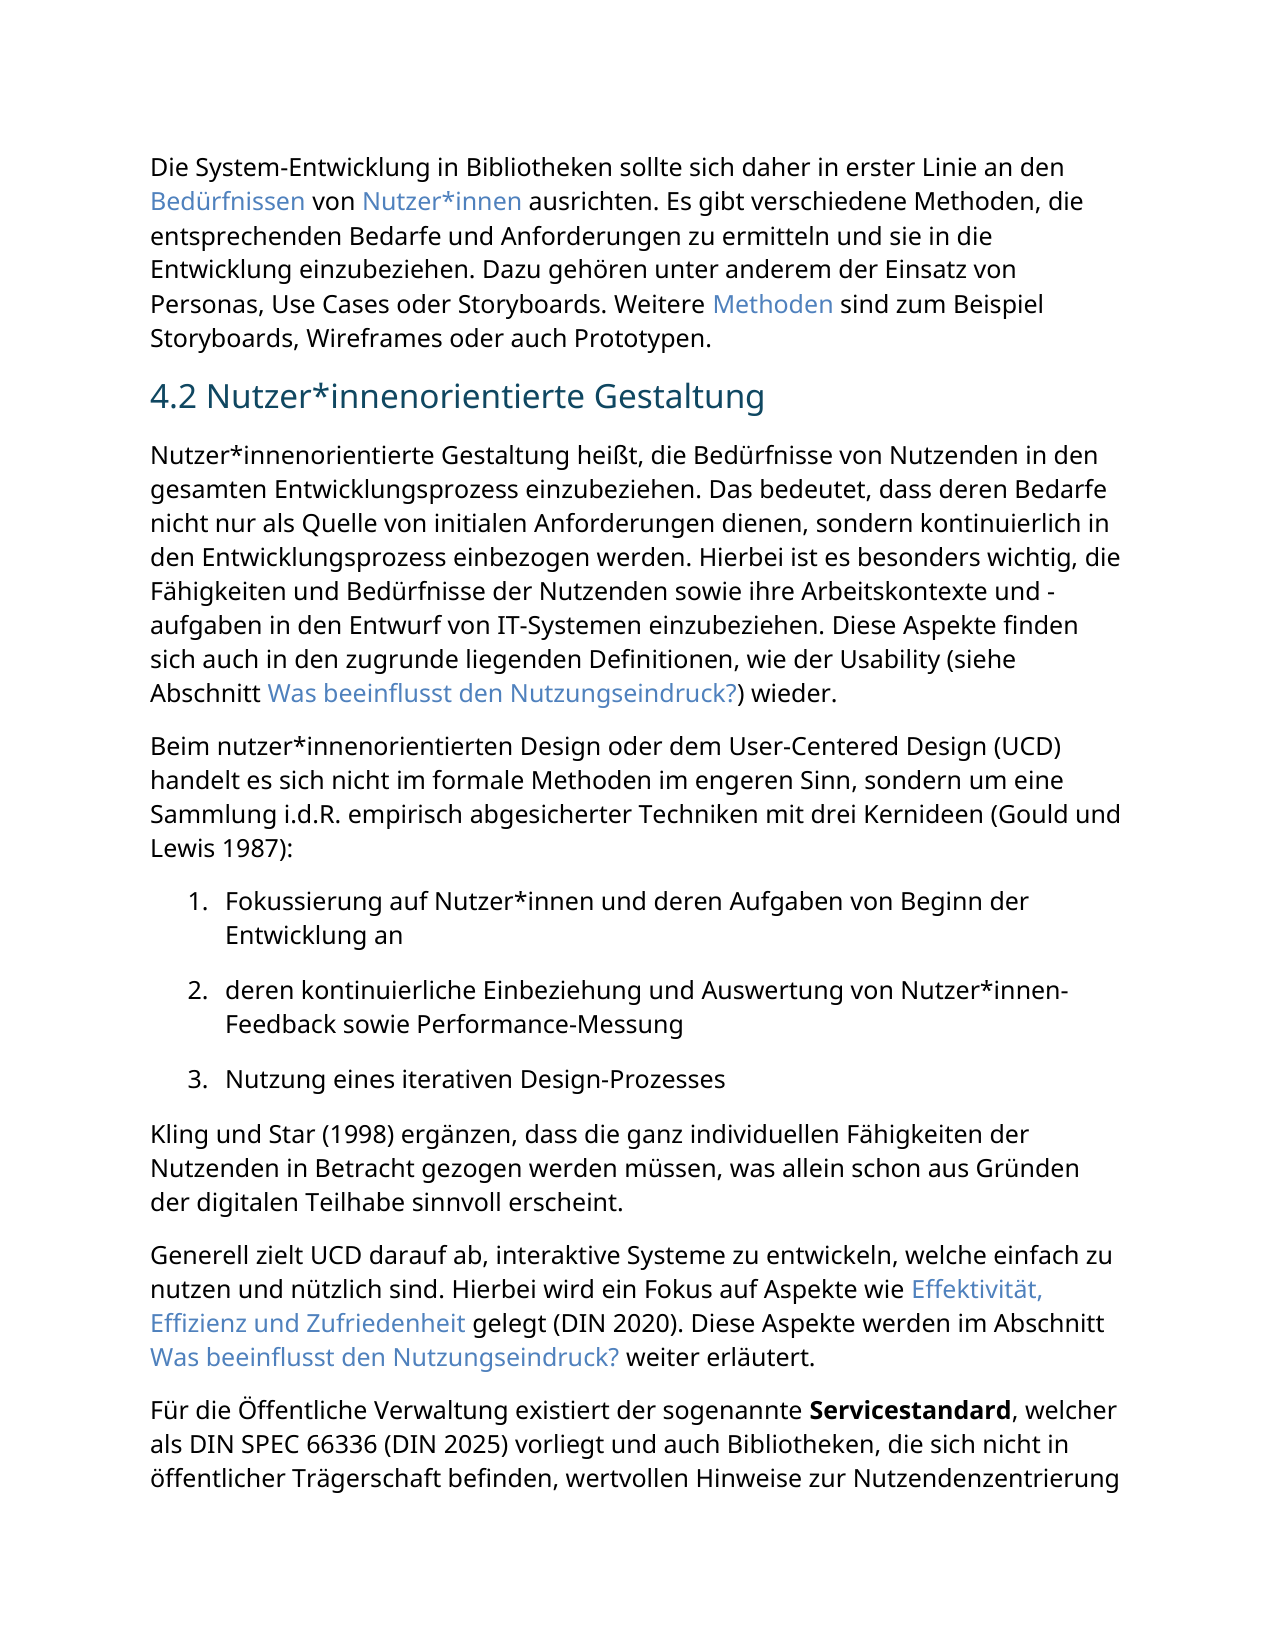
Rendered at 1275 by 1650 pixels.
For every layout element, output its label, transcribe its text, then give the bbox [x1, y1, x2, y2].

text Kling und Star (1998) ergänzen, dass die ganz individuellen Fähigkeiten der Nutzenden in Betracht gezogen werden müssen, was allein schon aus Gründen der digitalen Teilhabe sinnvoll erscheint. [150, 1116, 1125, 1218]
text Generell zielt UCD darauf ab, interaktive Systeme zu entwickeln, welche einfach zu nutzen und nützlich sind. Hierbei wird ein Fokus auf Aspekte wie Effektivität, Effizienz und Zufriedenheit gelegt (DIN 2020). Diese Aspekte werden im Abschnitt Was beeinflusst den Nutzungseindruck? weiter erläutert. [150, 1237, 1125, 1373]
list Nutzung eines iterativen Design-Prozesses [187, 1061, 1125, 1096]
list deren kontinuierliche Einbeziehung und Auswertung von Nutzer*innen-Feedback sowie Performance-Messung [187, 972, 1125, 1041]
text Nutzer*innenorientierte Gestaltung heißt, die Bedürfnisse von Nutzenden in den gesamten Entwicklungsprozess einzubeziehen. Das bedeutet, dass deren Bedarfe nicht nur als Quelle von initialen Anforderungen dienen, sondern kontinuierlich in den Entwicklungsprozess einbezogen werden. Hierbei ist es besonders wichtig, die Fähigkeiten und Bedürfnisse der Nutzenden sowie ihre Arbeitskontexte und -aufgaben in den Entwurf von IT-Systemen einzubeziehen. Diese Aspekte finden sich auch in den zugrunde liegenden Definitionen, wie der Usability (siehe Abschnitt Was beeinflusst den Nutzungseindruck?) wieder. [150, 437, 1125, 710]
text Die System-Entwicklung in Bibliotheken sollte sich daher in erster Linie an den Bedürfnissen von Nutzer*innen ausrichten. Es gibt verschiedene Methoden, die entsprechenden Bedarfe und Anforderungen zu ermitteln und sie in die Entwicklung einzubeziehen. Dazu gehören unter anderem der Einsatz von Personas, Use Cases oder Storyboards. Weitere Methoden sind zum Beispiel Storyboards, Wireframes oder auch Prototypen. [150, 150, 1125, 354]
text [150, 1392, 1125, 1494]
text Beim nutzer*innenorientierten Design oder dem User-Centered Design (UCD) handelt es sich nicht im formale Methoden im engeren Sinn, sondern um eine Sammlung i.d.R. empirisch abgesicherter Techniken mit drei Kernideen (Gould und Lewis 1987): [150, 728, 1125, 865]
subtitle 4.2 Nutzer*innenorientierte Gestaltung [150, 373, 1125, 418]
list Fokussierung auf Nutzer*innen und deren Aufgaben von Beginn der Entwicklung an [187, 883, 1125, 952]
